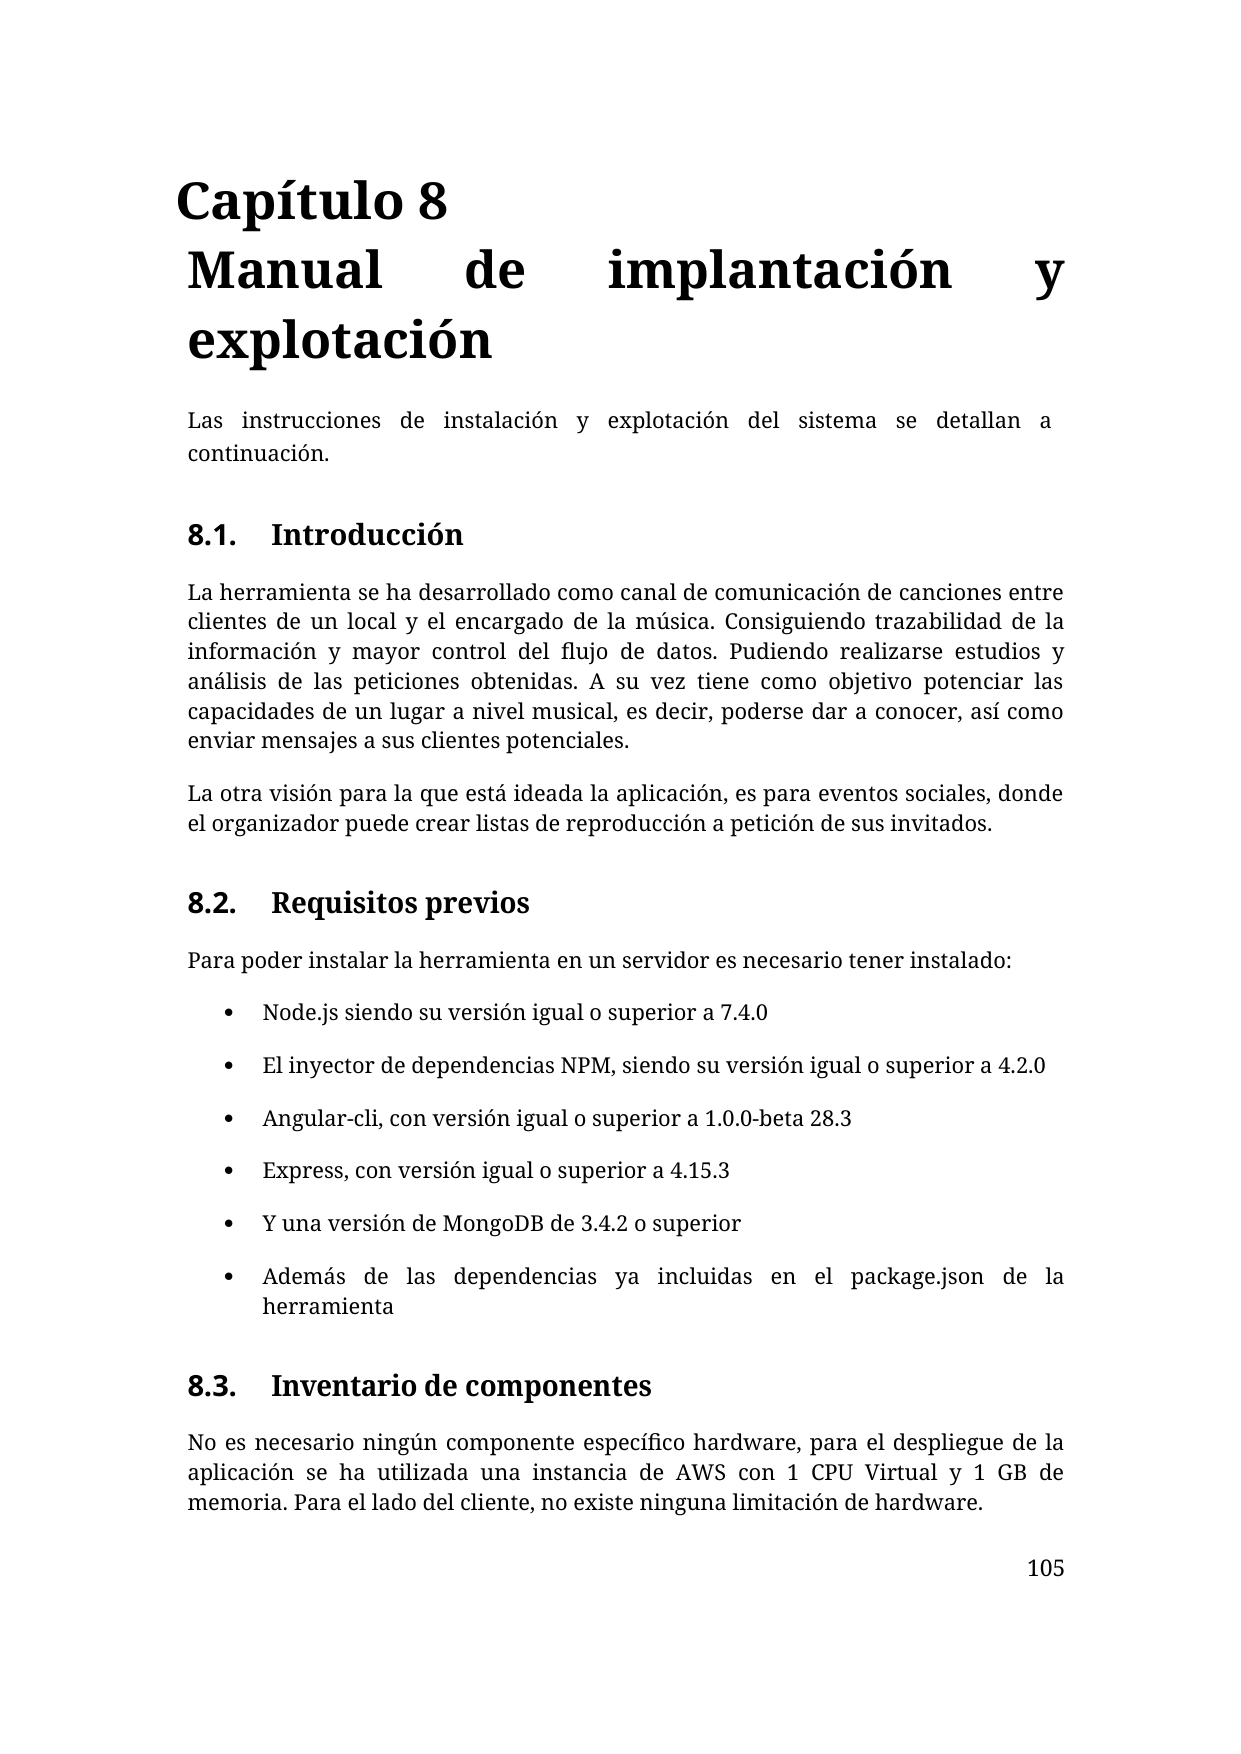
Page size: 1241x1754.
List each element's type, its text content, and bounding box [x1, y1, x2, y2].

text La herramienta se ha desarrollado como canal de comunicación de canciones entre clientes de un local y el encargado de la música. Consiguiendo trazabilidad de la información y mayor control del flujo de datos. Pudiendo realizarse estudios y análisis de las peticiones obtenidas. A su vez tiene como objetivo potenciar las capacidades de un lugar a nivel musical, es decir, poderse dar a conocer, así como enviar mensajes a sus clientes potenciales. [187, 577, 1065, 755]
subtitle Inventario de componentes [187, 1365, 1065, 1404]
list Y una versión de MongoDB de 3.4.2 o superior [225, 1208, 1065, 1238]
subtitle Requisitos previos [187, 882, 1065, 922]
text Las instrucciones de instalación y explotación del sistema se detallan a continuación. [187, 406, 1053, 467]
subtitle Manual de implantación y explotación [187, 234, 1065, 373]
text La otra visión para la que está ideada la aplicación, es para eventos sociales, donde el organizador puede crear listas de reproducción a petición de sus invitados. [187, 778, 1065, 838]
subtitle Capítulo 8 [175, 165, 1065, 234]
list Angular-cli, con versión igual o superior a 1.0.0-beta 28.3 [225, 1103, 1065, 1133]
subtitle Introducción [187, 514, 1065, 554]
list Express, con versión igual o superior a 4.15.3 [225, 1156, 1065, 1185]
list Además de las dependencias ya incluidas en el package.json de la herramienta [225, 1261, 1065, 1321]
text Para poder instalar la herramienta en un servidor es necesario tener instalado: [187, 945, 1065, 974]
list El inyector de dependencias NPM, siendo su versión igual o superior a 4.2.0 [225, 1050, 1065, 1080]
text No es necesario ningún componente específico hardware, para el despliegue de la aplicación se ha utilizada una instancia de AWS con 1 CPU Virtual y 1 GB de memoria. Para el lado del cliente, no existe ninguna limitación de hardware. [187, 1427, 1065, 1517]
list Node.js siendo su versión igual o superior a 7.4.0 [225, 997, 1065, 1027]
